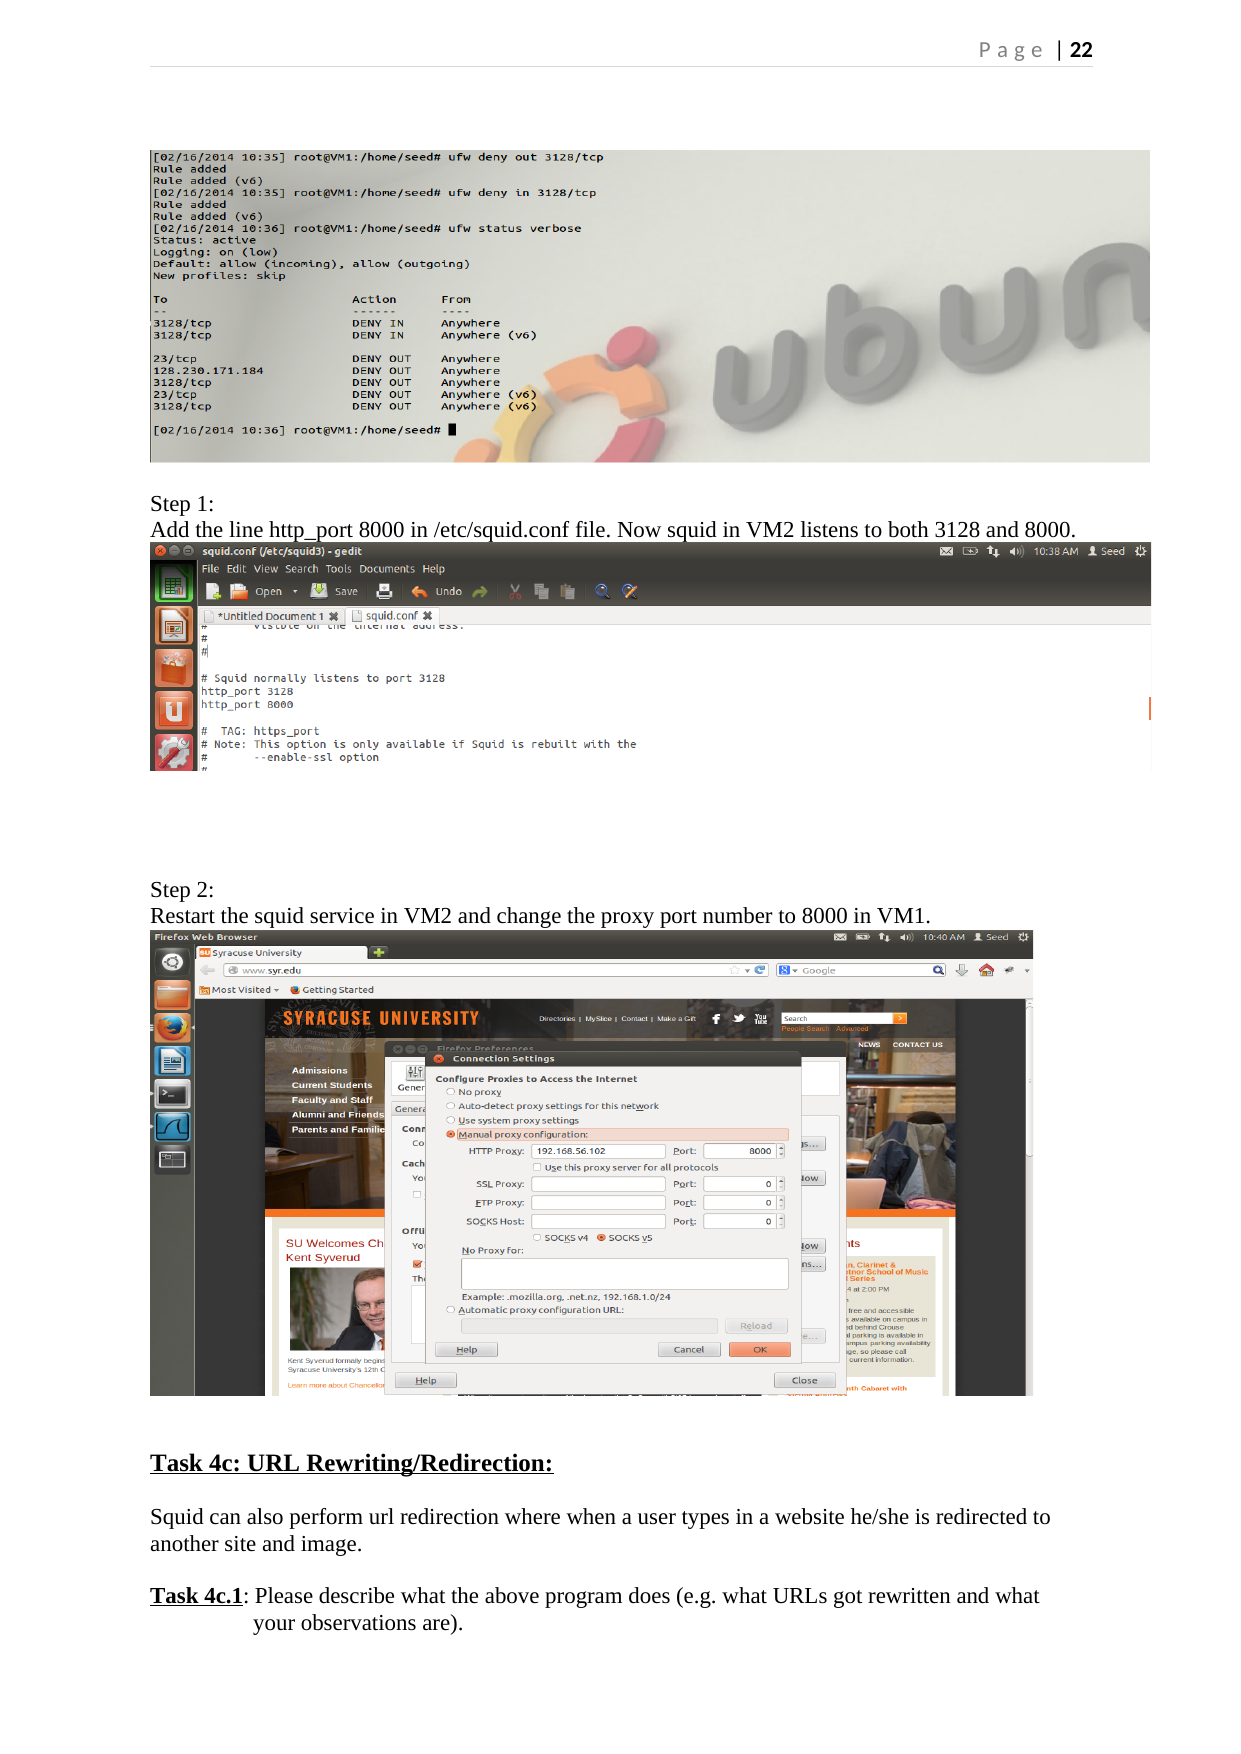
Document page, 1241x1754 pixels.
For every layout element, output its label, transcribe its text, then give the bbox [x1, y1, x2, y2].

text Step 2: [150, 876, 1095, 902]
text Step 1: [150, 490, 1095, 516]
text Add the line http_port 8000 in /etc/squid.conf file. Now squid in VM2 listens to both 3128 and 8000. [150, 516, 1095, 542]
text Task 4c.1: Please describe what the above program does (e.g. what URLs got rewritten and what [150, 1582, 1095, 1609]
text your observations are). [150, 1609, 1095, 1635]
text Squid can also perform url redirection where when a user types in a website he/she is redirected to another site and image. [150, 1503, 1095, 1556]
picture [150, 542, 1152, 771]
picture [150, 930, 1034, 1396]
text Restart the squid service in VM2 and change the proxy port number to 8000 in VM1. [150, 902, 1095, 929]
text Task 4c: URL Rewriting/Redirection: [150, 1448, 1095, 1477]
picture [150, 150, 1152, 464]
